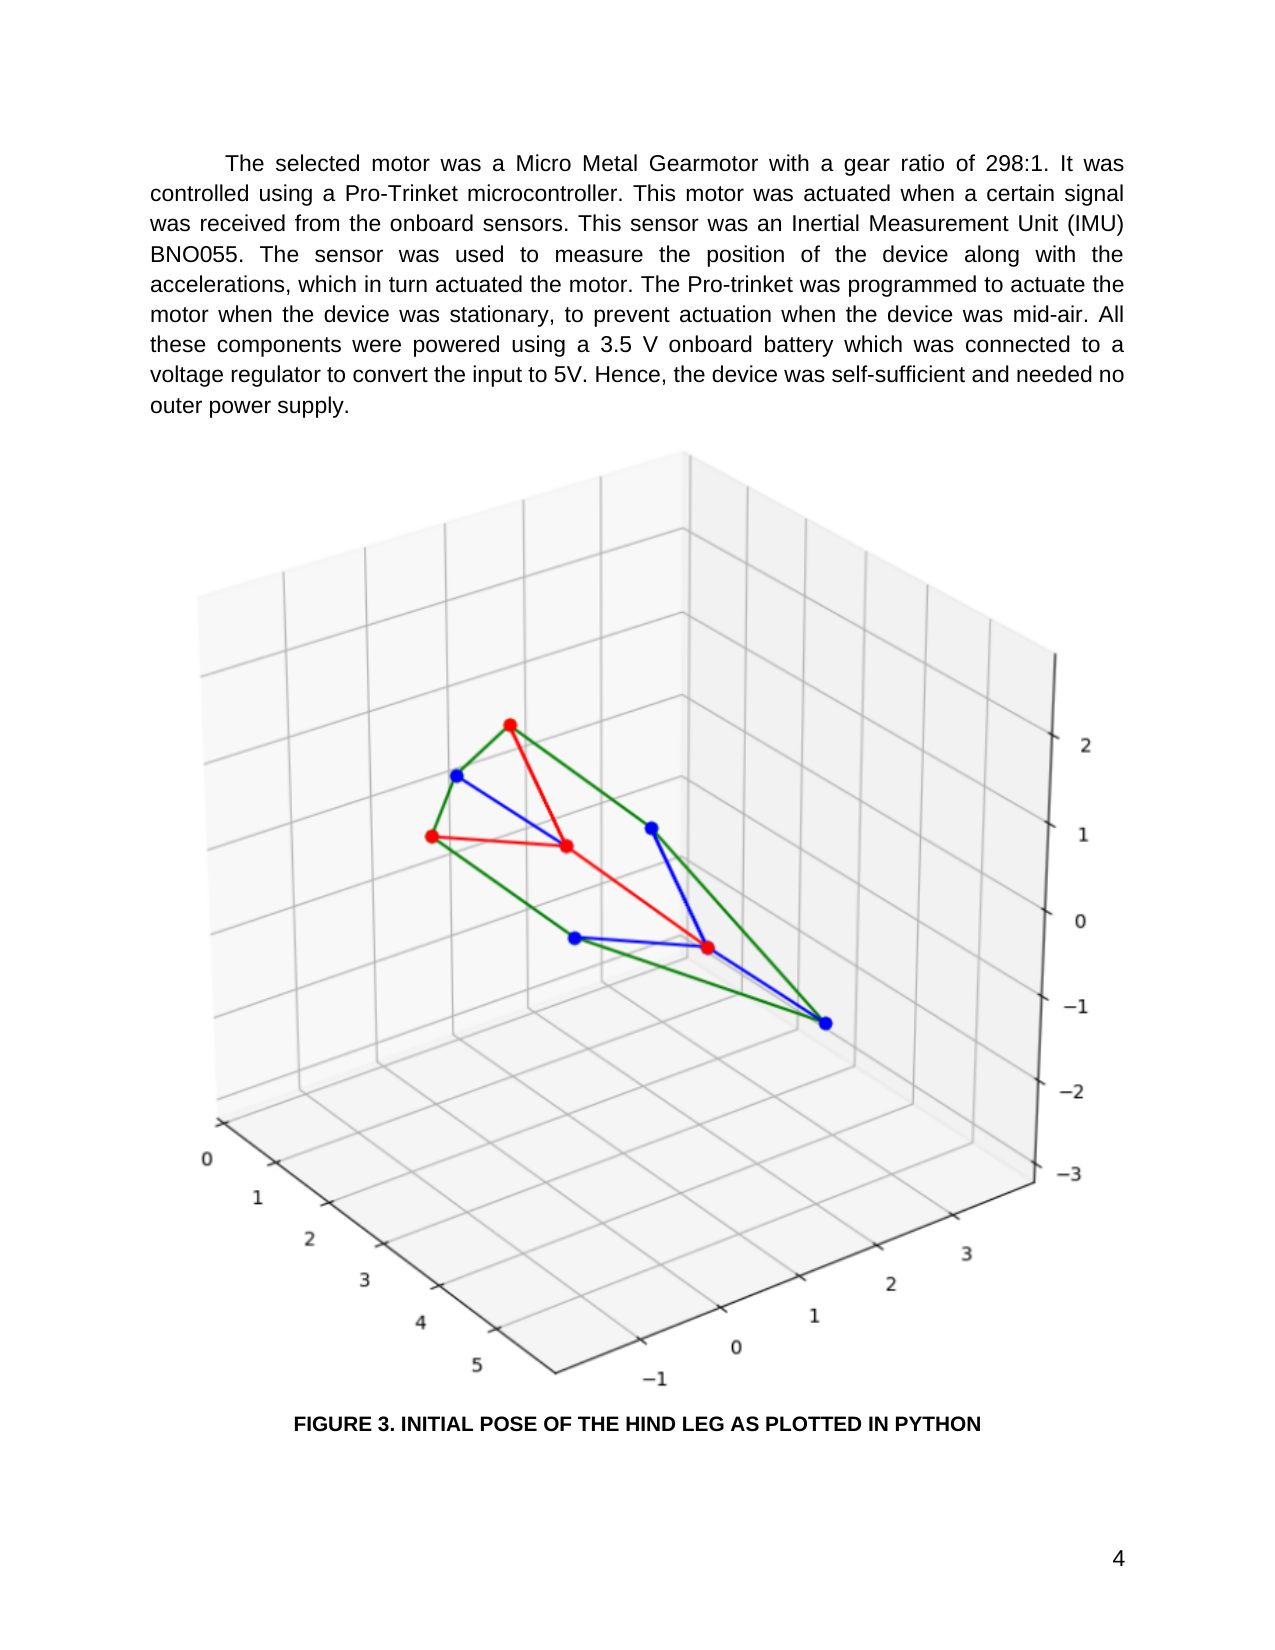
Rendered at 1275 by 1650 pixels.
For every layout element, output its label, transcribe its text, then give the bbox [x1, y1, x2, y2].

text The selected motor was a Micro Metal Gearmotor with a gear ratio of 298:1. It was controlled using a Pro-Trinket microcontroller. This motor was actuated when a certain signal was received from the onboard sensors. This sensor was an Inertial Measurement Unit (IMU) BNO055. The sensor was used to measure the position of the device along with the accelerations, which in turn actuated the motor. The Pro-trinket was programmed to actuate the motor when the device was stationary, to prevent actuation when the device was mid-air. All these components were powered using a 3.5 V onboard battery which was connected to a voltage regulator to convert the input to 5V. Hence, the device was self-sufficient and needed no outer power supply. [150, 150, 1125, 418]
text FIGURE 3. INITIAL POSE OF THE HIND LEG AS PLOTTED IN PYTHON [150, 1412, 1125, 1436]
picture [150, 421, 1125, 1408]
